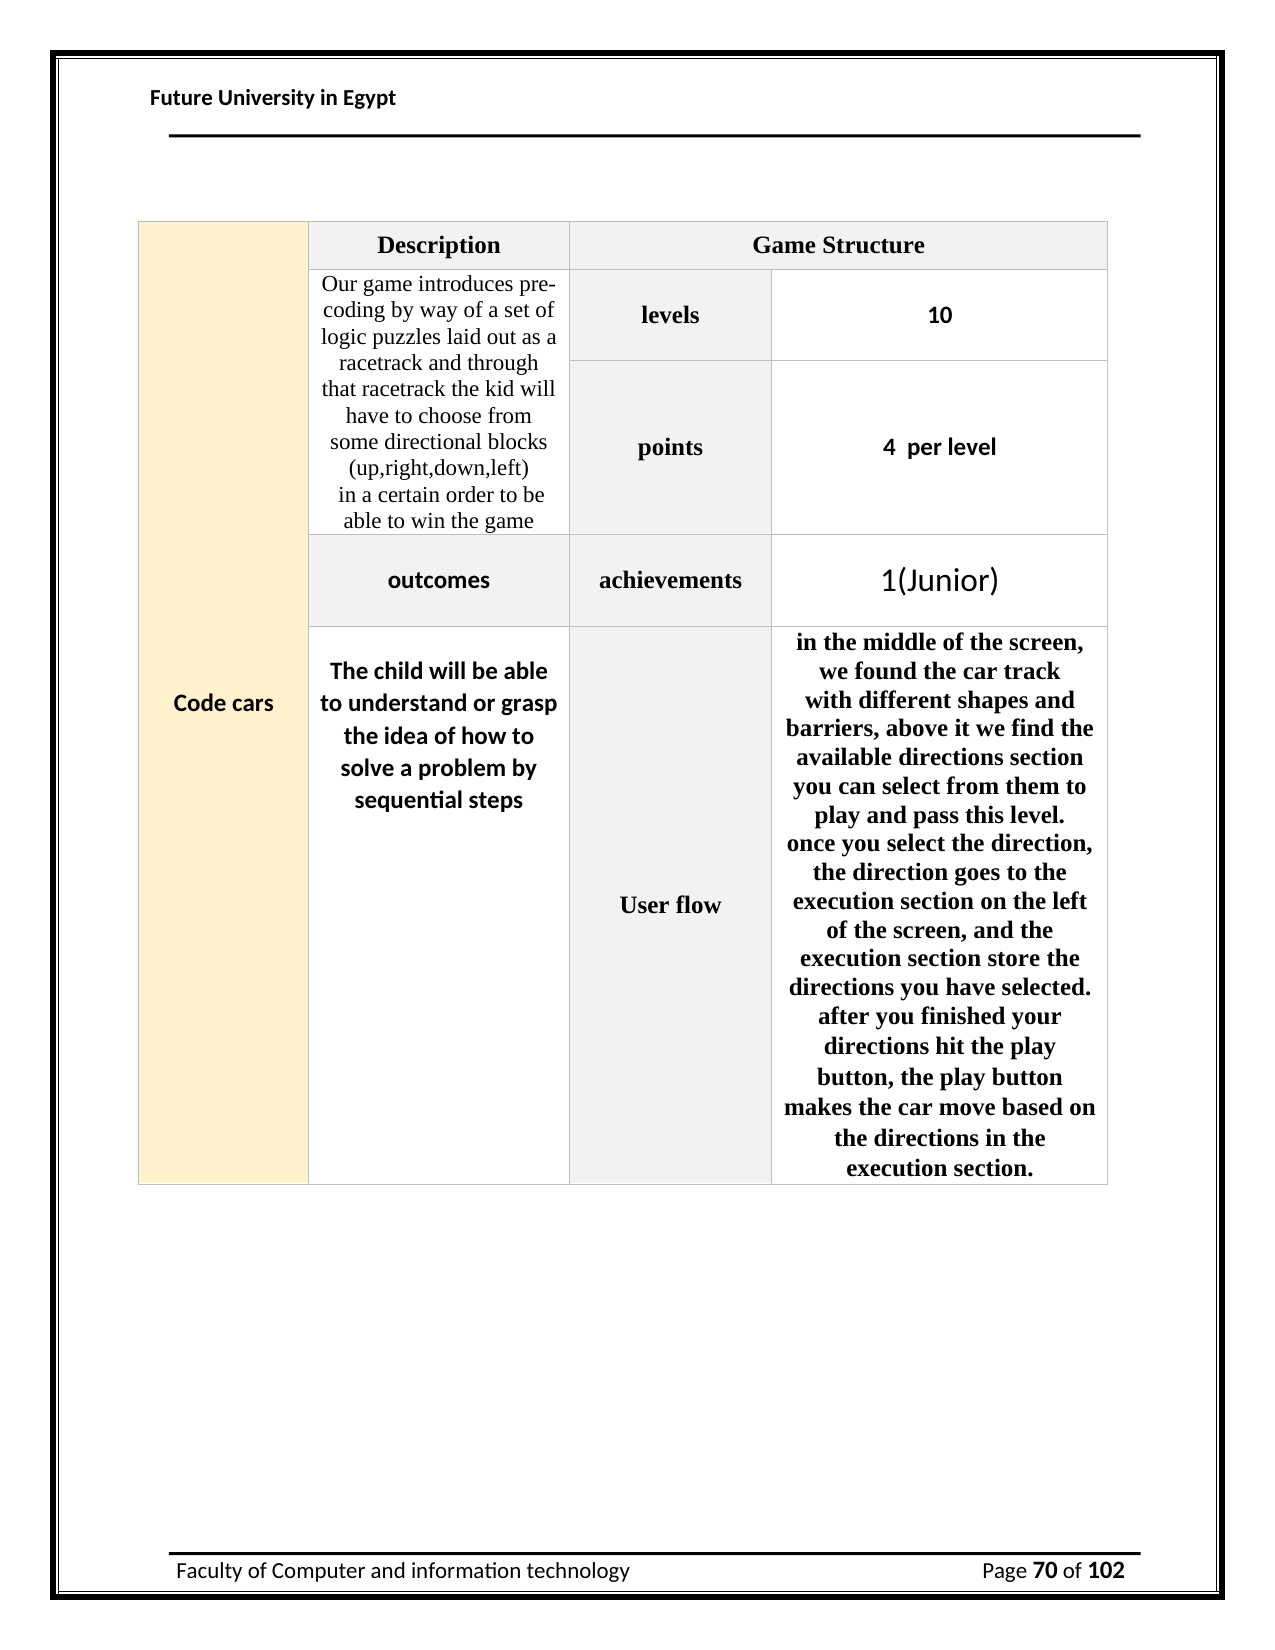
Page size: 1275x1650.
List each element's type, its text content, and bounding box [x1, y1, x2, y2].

table_cell 10 [772, 270, 1107, 360]
table_cell User flow [570, 627, 771, 1183]
table_cell 4 per level [772, 361, 1107, 533]
table_cell Our game introduces pre-coding by way of a set of logic puzzles laid out as a racetrack and through that racetrack the kid will have to choose from some directional blocks (up,right,down,left) in a certain order to be able to win the game [309, 270, 569, 533]
table_cell The child will be able to understand or grasp the idea of how to solve a problem by sequential steps [309, 627, 569, 1183]
table_cell outcomes [309, 535, 569, 626]
table_cell achievements [570, 535, 771, 626]
table_cell levels [570, 270, 771, 360]
table_cell points [570, 361, 771, 533]
table_header Game Structure [570, 222, 1107, 269]
table_cell in the middle of the screen, we found the car track with different shapes and barriers, above it we find the available directions section you can select from them to play and pass this level. once you select the direction, the direction goes to the execution section on the left of the screen, and the execution section store the directions you have selected. after you finished your directions hit the play button, the play button makes the car move based on the directions in the execution section. [772, 627, 1107, 1183]
table_header Description [309, 222, 569, 269]
table_header Code cars [139, 222, 308, 1183]
table_cell 1(Junior) [772, 535, 1107, 626]
